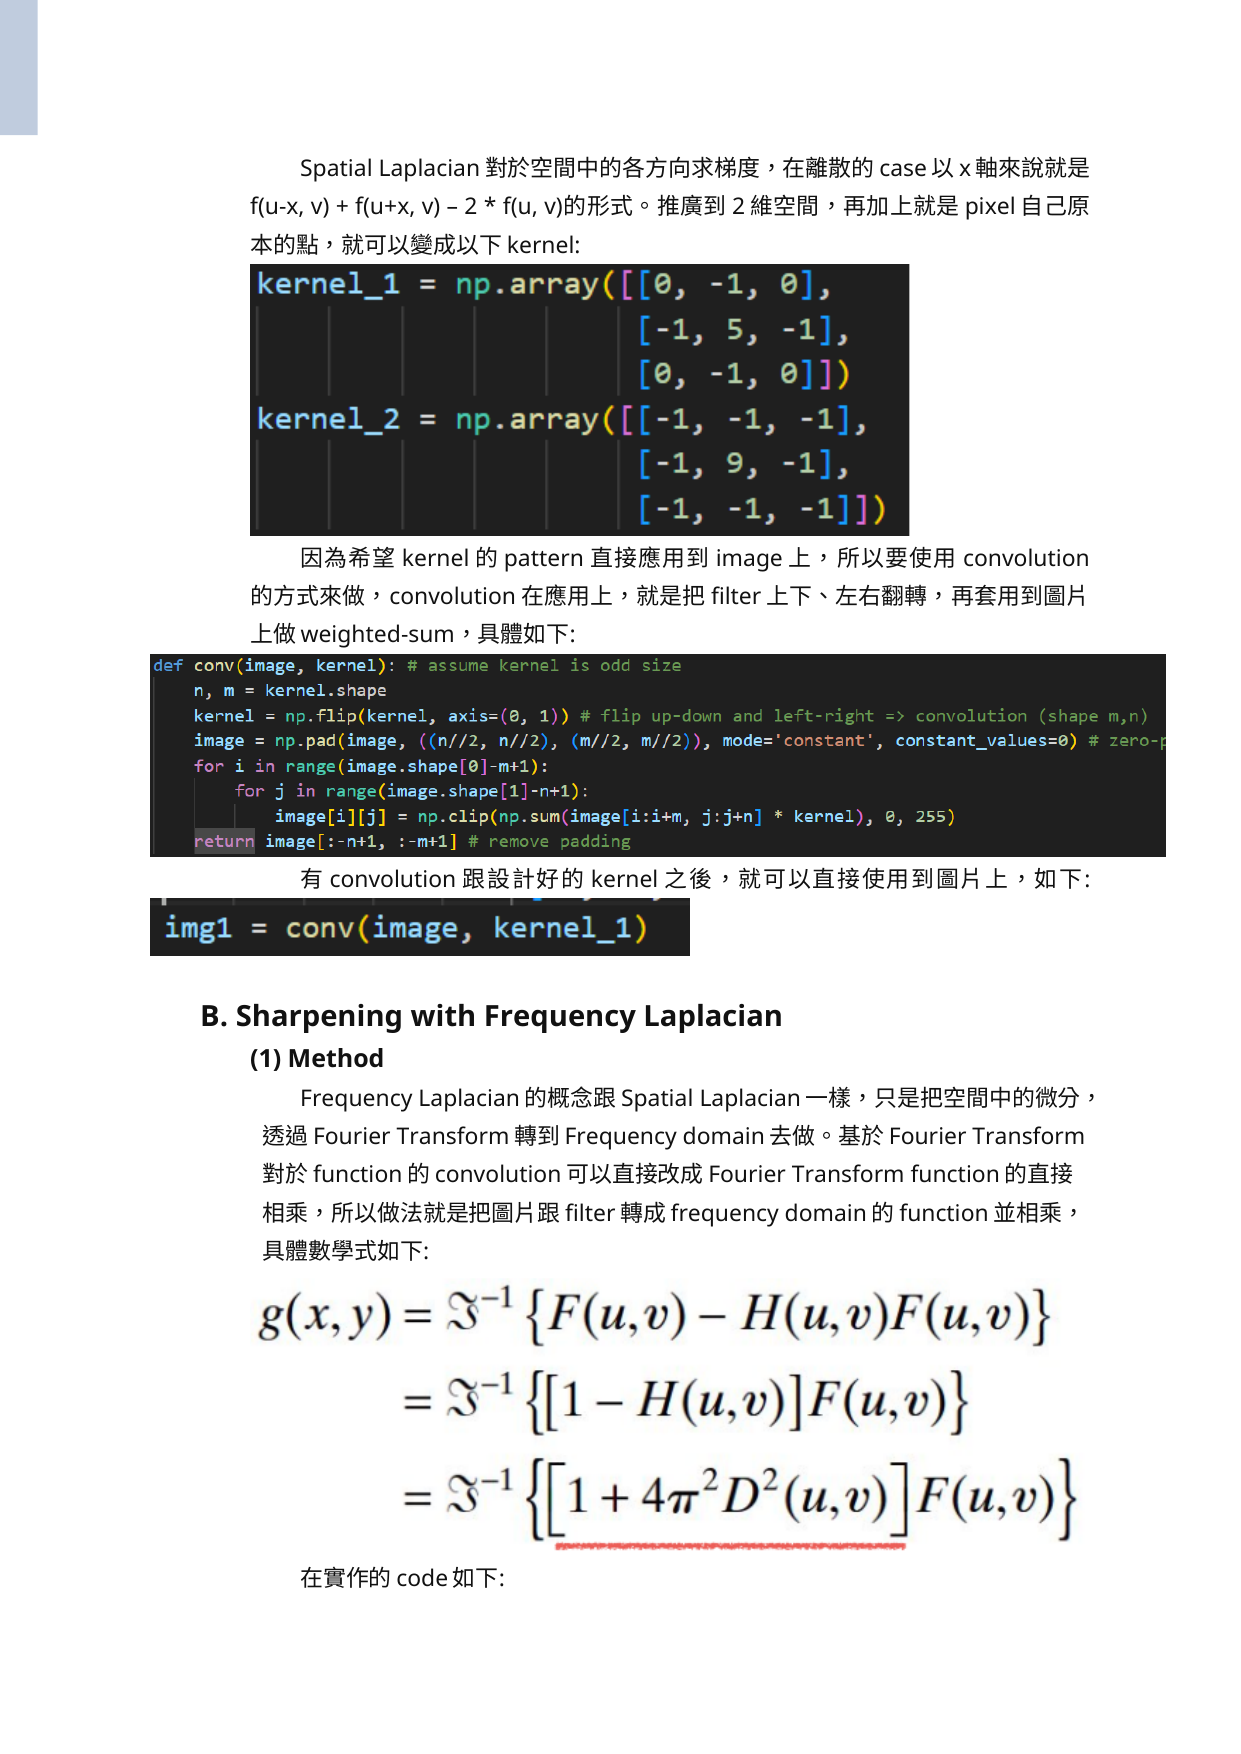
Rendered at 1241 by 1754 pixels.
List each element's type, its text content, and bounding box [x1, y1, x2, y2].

text Spatial Laplacian對於空間中的各方向求梯度，在離散的case以x軸來說就是f(u-x, v) + f(u+x, v) – 2 * f(u, v)的形式。推廣到2維空間，再加上就是pixel自己原本的點，就可以變成以下kernel: [250, 150, 1090, 260]
text B. Sharpening with Frequency Laplacian [150, 995, 1090, 1034]
picture [150, 654, 1166, 857]
list Method [250, 1041, 1090, 1074]
text Frequency Laplacian的概念跟Spatial Laplacian一樣，只是把空間中的微分，透過Fourier Transform轉到Frequency domain去做。基於Fourier Transform對於function的convolution可以直接改成Fourier Transform function的直接相乘，所以做法就是把圖片跟filter轉成frequency domain的function並相乘，具體數學式如下: [262, 1080, 1090, 1266]
picture [150, 898, 690, 956]
picture [250, 1271, 1101, 1556]
picture [250, 264, 910, 536]
text 在實作的code如下: [262, 1560, 1090, 1593]
text 因為希望kernel的pattern直接應用到image上，所以要使用convolution的方式來做，convolution在應用上，就是把filter上下、左右翻轉，再套用到圖片上做weighted-sum，具體如下: [250, 540, 1090, 649]
